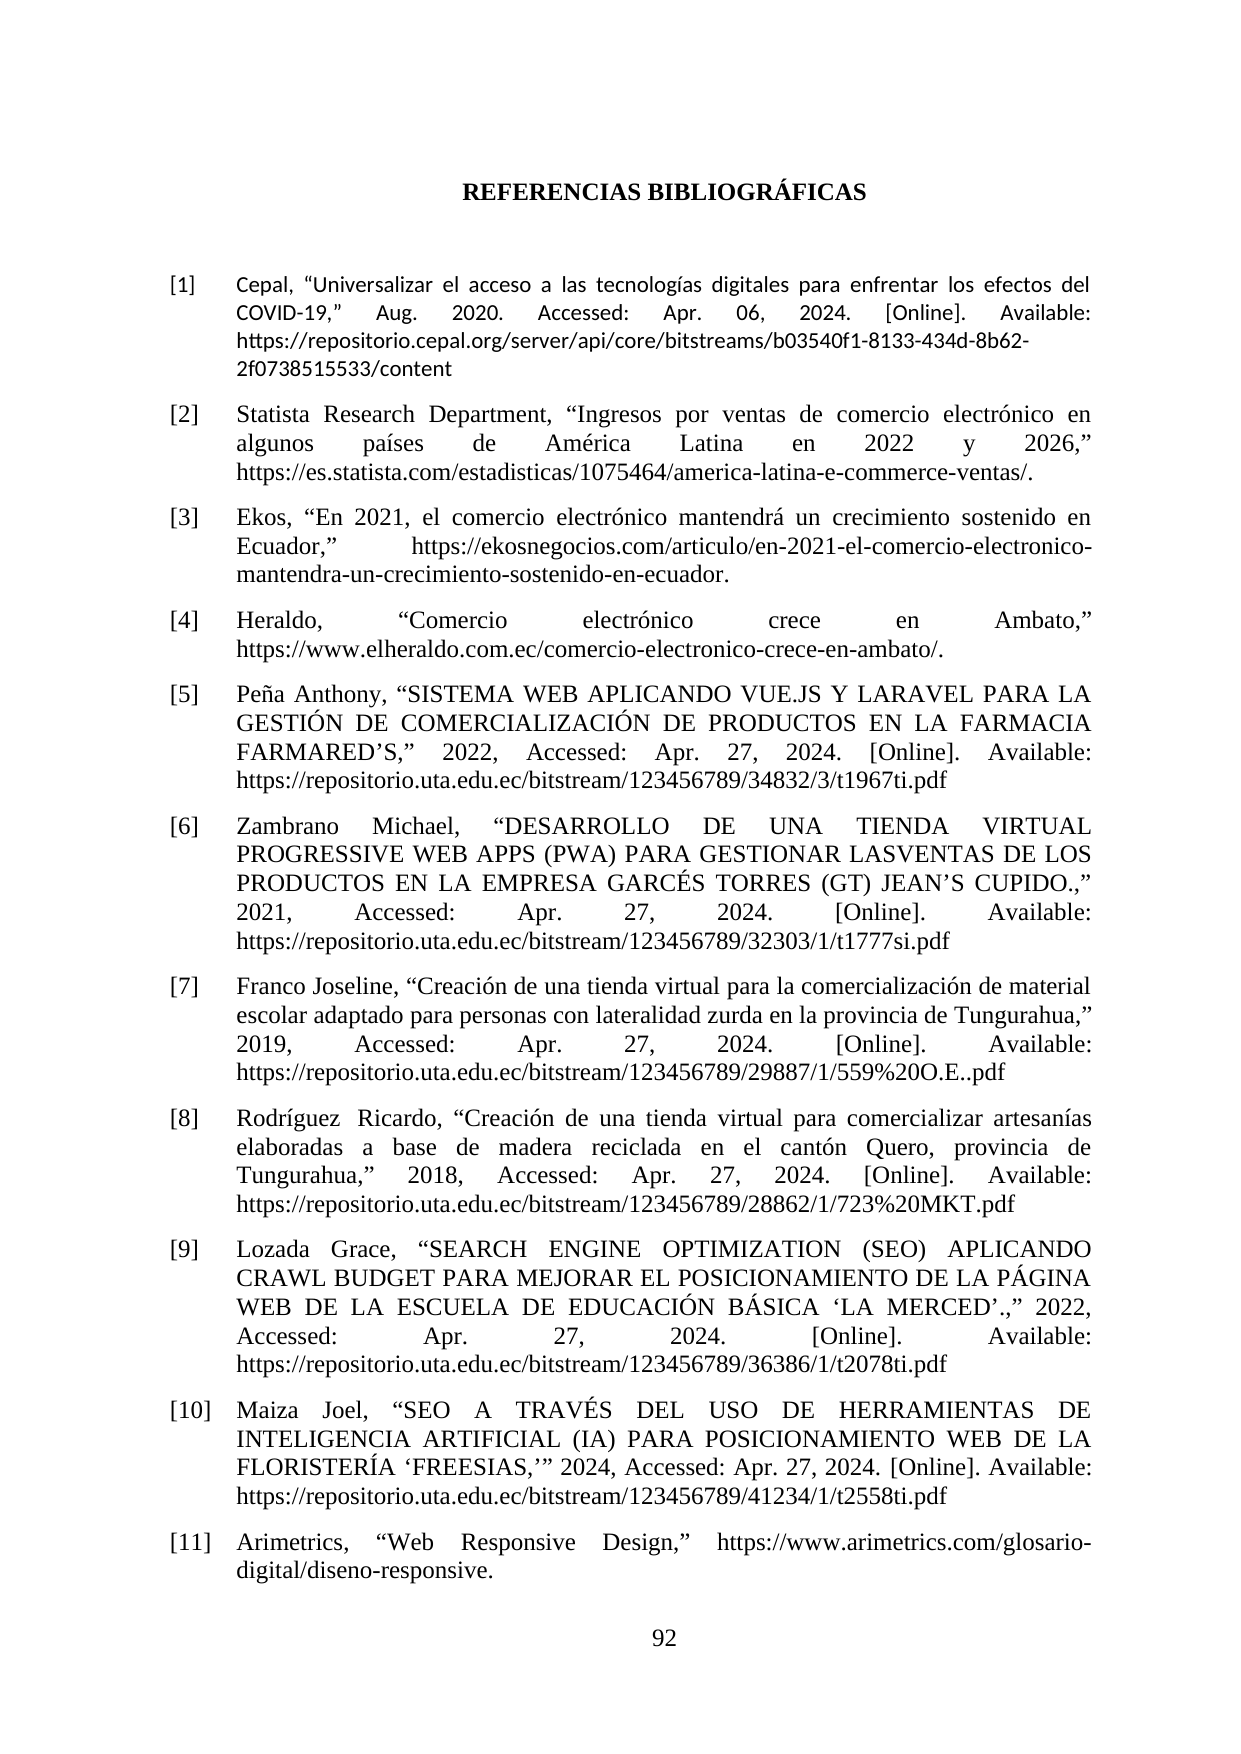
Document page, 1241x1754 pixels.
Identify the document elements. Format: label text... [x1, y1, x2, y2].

subtitle REFERENCIAS BIBLIOGRÁFICAS [236, 177, 1092, 206]
